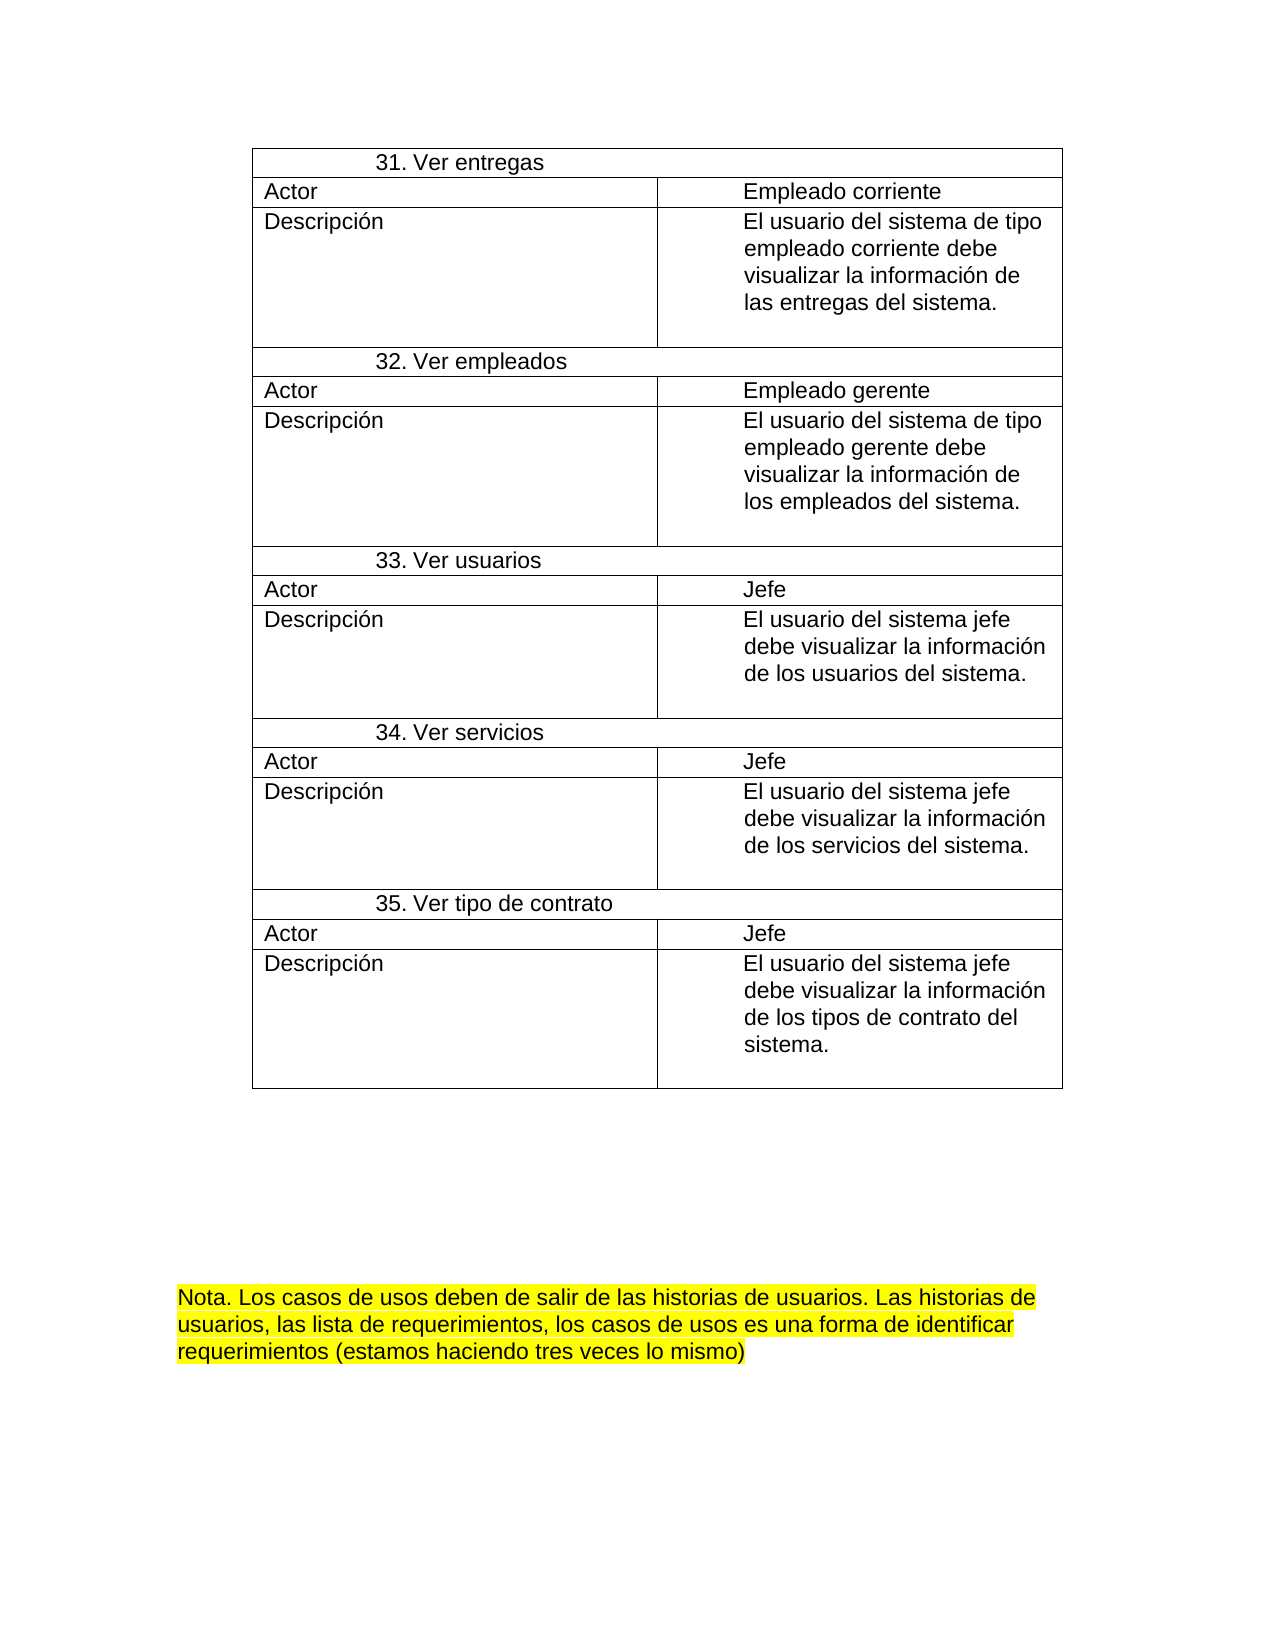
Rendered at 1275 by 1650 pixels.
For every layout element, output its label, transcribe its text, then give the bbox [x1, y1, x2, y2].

table_cell El usuario del sistema de tipo empleado gerente debe visualizar la información de los empleados del sistema. [658, 407, 1062, 546]
table_cell El usuario del sistema de tipo empleado corriente debe visualizar la información de las entregas del sistema. [658, 208, 1062, 347]
text Nota. Los casos de usos deben de salir de las historias de usuarios. Las historias de usuarios, las lista de requerimientos, los casos de usos es una forma de identificar requerimientos (estamos haciendo tres veces lo mismo) [177, 1283, 1098, 1364]
table_cell El usuario del sistema jefe debe visualizar la información de los tipos de contrato del sistema. [658, 950, 1062, 1088]
table_cell Descripción [253, 950, 657, 1088]
table_cell El usuario del sistema jefe debe visualizar la información de los usuarios del sistema. [658, 606, 1062, 717]
table_cell Ver usuarios [253, 547, 1062, 575]
table_cell Actor [253, 178, 657, 207]
table_cell El usuario del sistema jefe debe visualizar la información de los servicios del sistema. [658, 778, 1062, 889]
table_cell Ver tipo de contrato [253, 890, 1062, 919]
table_cell Jefe [658, 576, 1062, 605]
table_cell Ver empleados [253, 348, 1062, 376]
table_cell Actor [253, 748, 657, 777]
table_cell Ver entregas [253, 149, 1062, 177]
table_cell Ver servicios [253, 719, 1062, 747]
table_cell Jefe [658, 920, 1062, 949]
table_cell Empleado corriente [658, 178, 1062, 207]
table_cell Actor [253, 576, 657, 605]
table_cell Descripción [253, 407, 657, 546]
table_cell Empleado gerente [658, 377, 1062, 406]
table_cell Jefe [658, 748, 1062, 777]
table_cell Descripción [253, 778, 657, 889]
table_cell Descripción [253, 606, 657, 717]
table_cell Descripción [253, 208, 657, 347]
table_cell Actor [253, 920, 657, 949]
table_cell Actor [253, 377, 657, 406]
